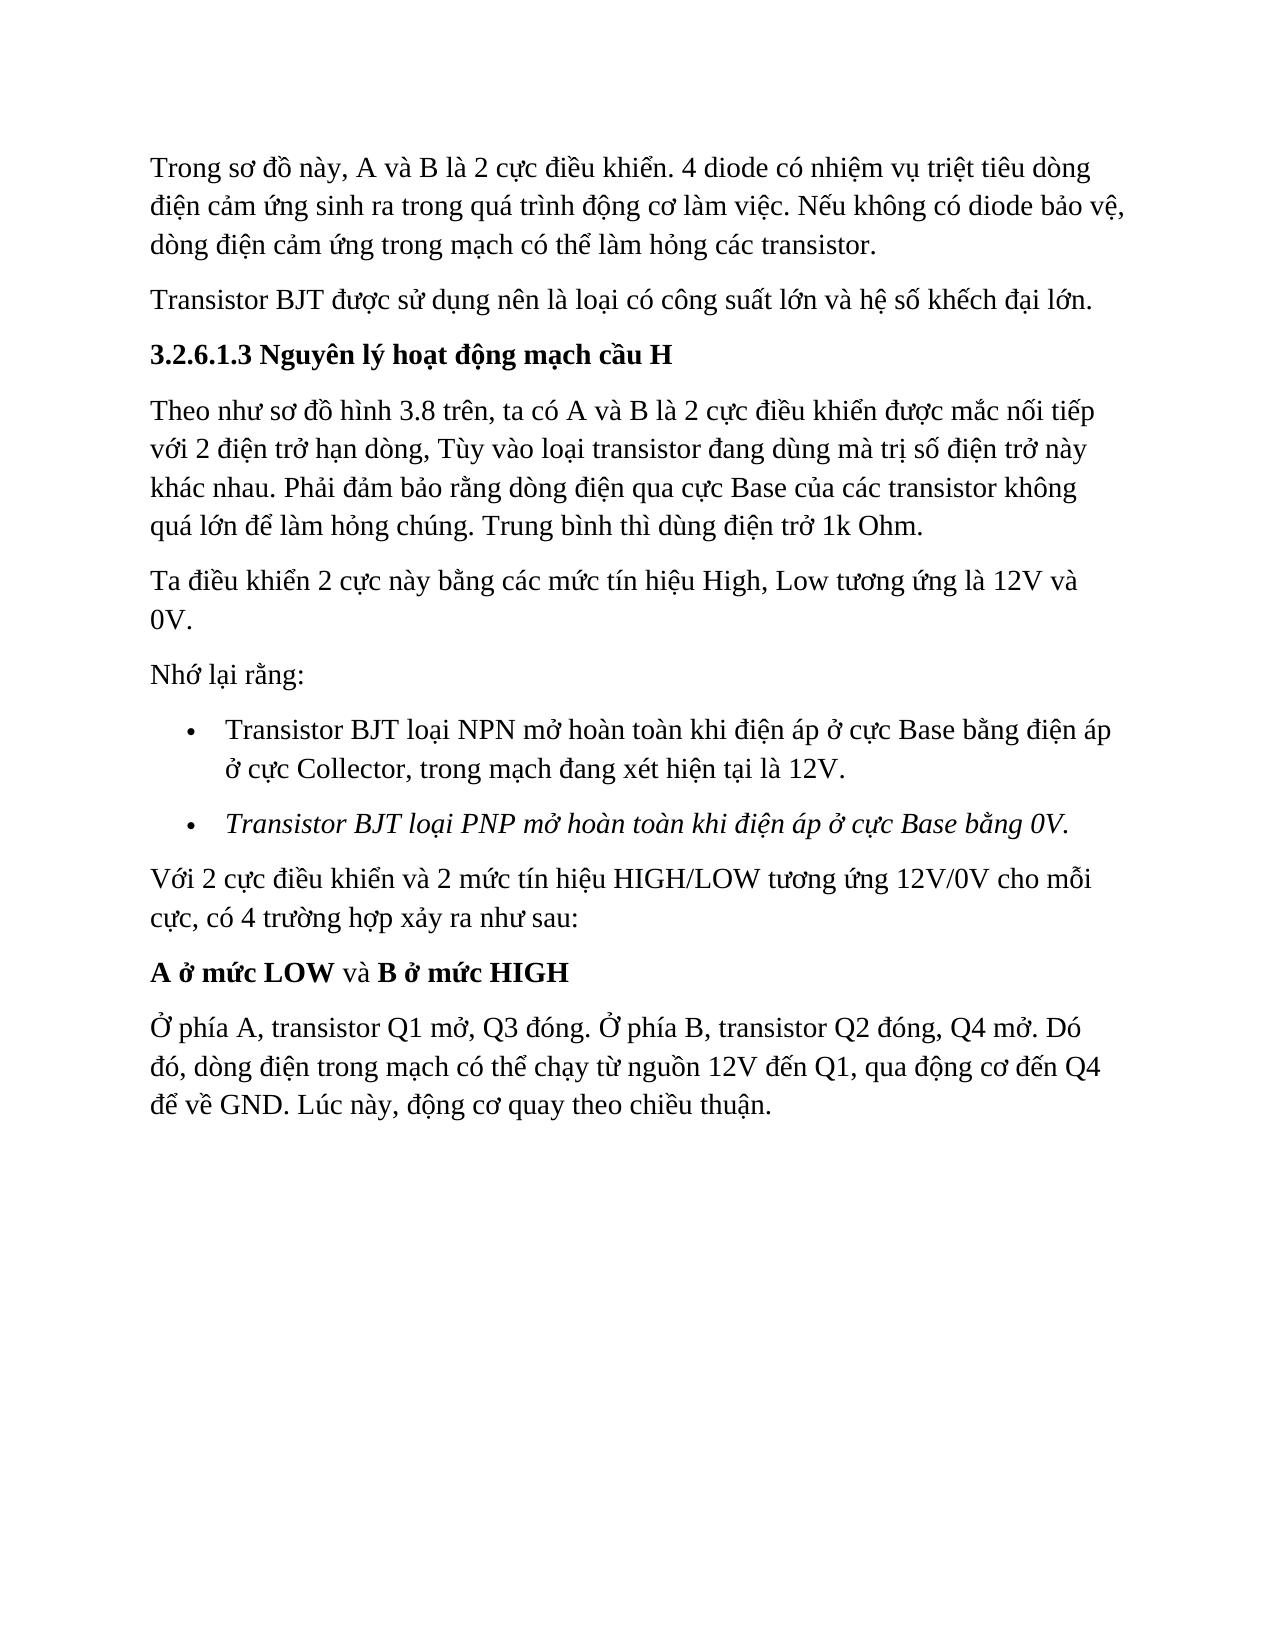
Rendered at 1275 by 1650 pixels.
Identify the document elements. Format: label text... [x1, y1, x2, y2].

text Theo như sơ đồ hình 3.8 trên, ta có A và B là 2 cực điều khiển được mắc nối tiếp với 2 điện trở hạn dòng, Tùy vào loại transistor đang dùng mà trị số điện trở này khác nhau. Phải đảm bảo rằng dòng điện qua cực Base của các transistor không quá lớn để làm hỏng chúng. Trung bình thì dùng điện trở 1k Ohm. [150, 393, 1125, 542]
list Transistor BJT loại PNP mở hoàn toàn khi điện áp ở cực Base bằng 0V. [187, 806, 1125, 840]
text Ở phía A, transistor Q1 mở, Q3 đóng. Ở phía B, transistor Q2 đóng, Q4 mở. Dó đó, dòng điện trong mạch có thể chạy từ nguồn 12V đến Q1, qua động cơ đến Q4 để về GND. Lúc này, động cơ quay theo chiều thuận. [150, 1010, 1125, 1121]
text Trong sơ đồ này, A và B là 2 cực điều khiển. 4 diode có nhiệm vụ triệt tiêu dòng điện cảm ứng sinh ra trong quá trình động cơ làm việc. Nếu không có diode bảo vệ, dòng điện cảm ứng trong mạch có thể làm hỏng các transistor. [150, 150, 1125, 261]
text A ở mức LOW và B ở mức HIGH [150, 955, 1125, 989]
text Transistor BJT được sử dụng nên là loại có công suất lớn và hệ số khếch đại lớn. [150, 282, 1125, 316]
text 3.2.6.1.3 Nguyên lý hoạt động mạch cầu H [150, 337, 1125, 371]
list Transistor BJT loại NPN mở hoàn toàn khi điện áp ở cực Base bằng điện áp ở cực Collector, trong mạch đang xét hiện tại là 12V. [187, 712, 1125, 784]
text Ta điều khiển 2 cực này bằng các mức tín hiệu High, Low tương ứng là 12V và 0V. [150, 563, 1125, 636]
text Nhớ lại rằng: [150, 657, 1125, 691]
text Với 2 cực điều khiển và 2 mức tín hiệu HIGH/LOW tương ứng 12V/0V cho mỗi cực, có 4 trường hợp xảy ra như sau: [150, 861, 1125, 933]
